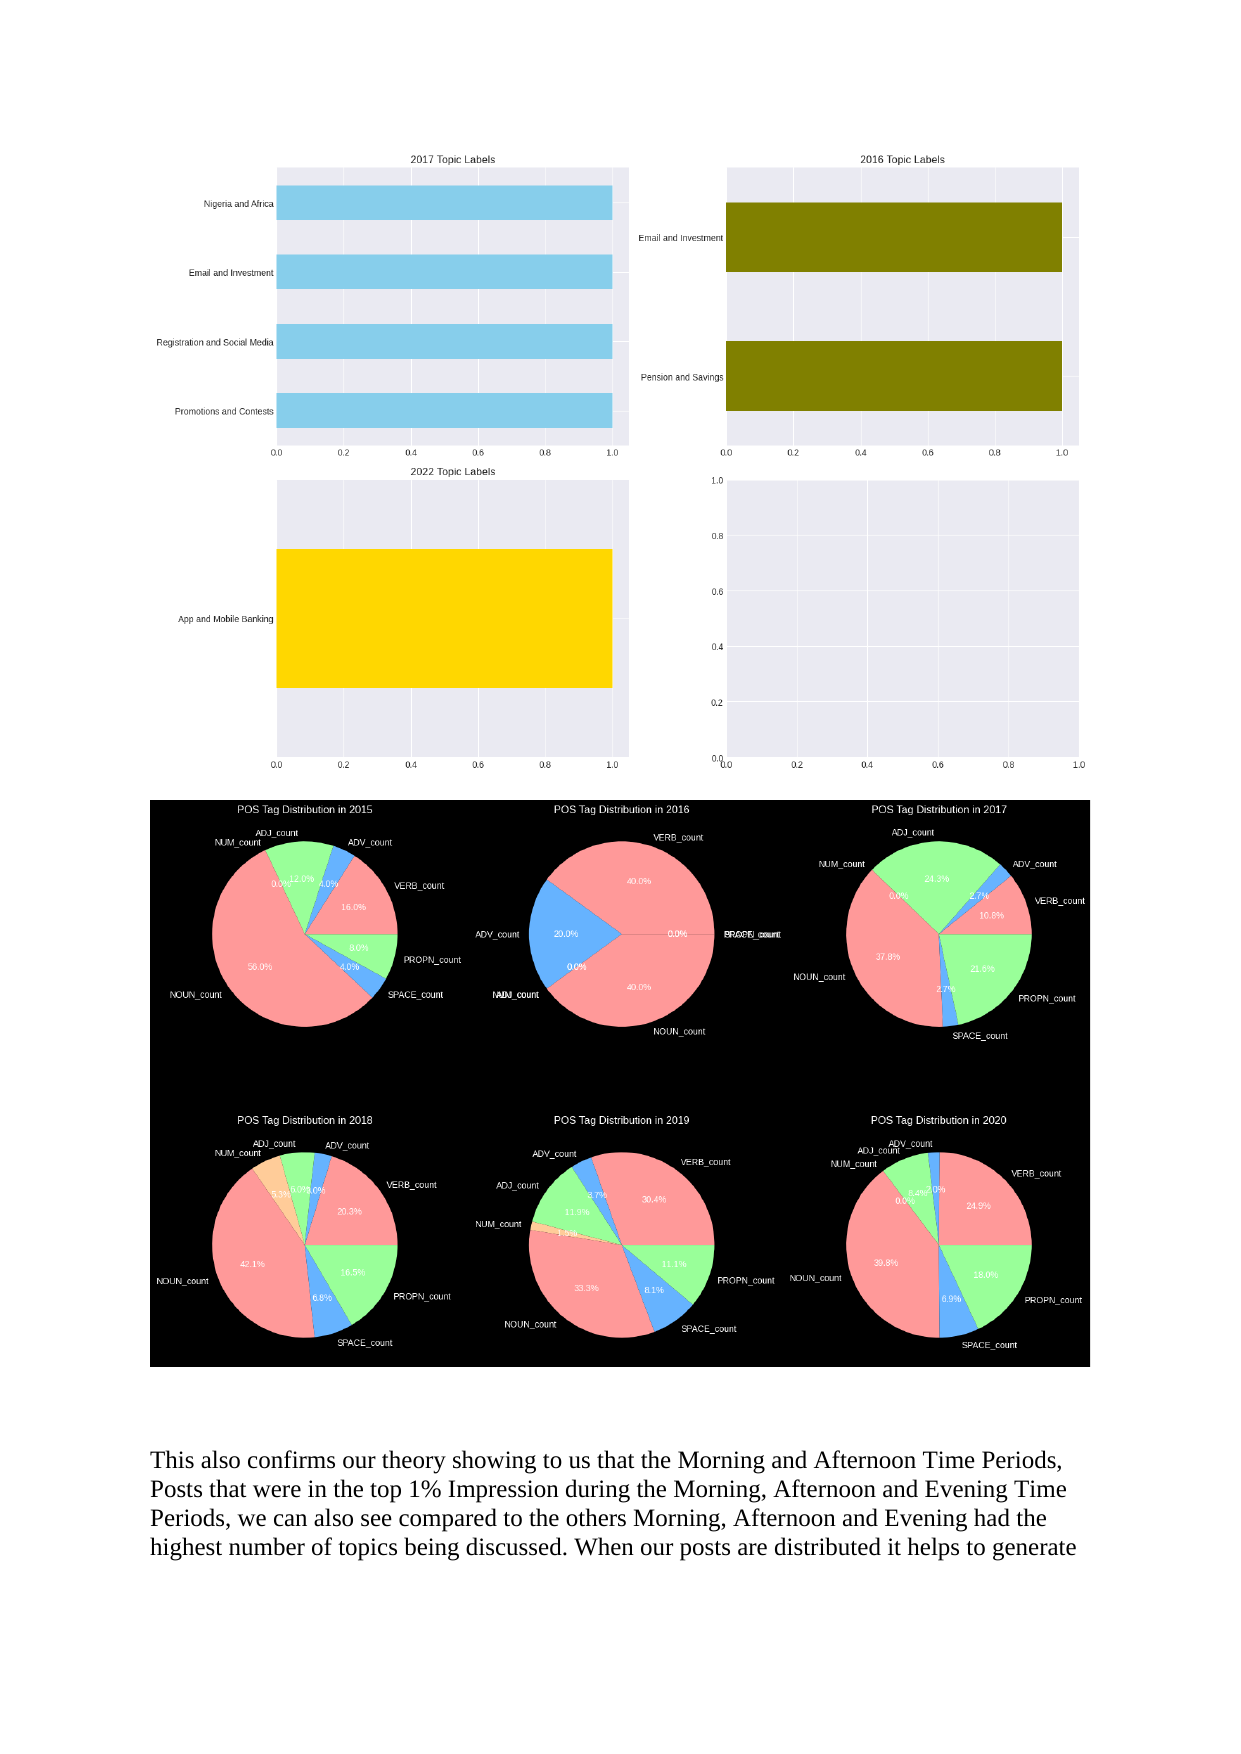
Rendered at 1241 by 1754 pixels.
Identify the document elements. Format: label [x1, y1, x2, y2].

text [150, 1445, 1090, 1560]
picture [150, 150, 1091, 775]
picture [150, 800, 1091, 1367]
